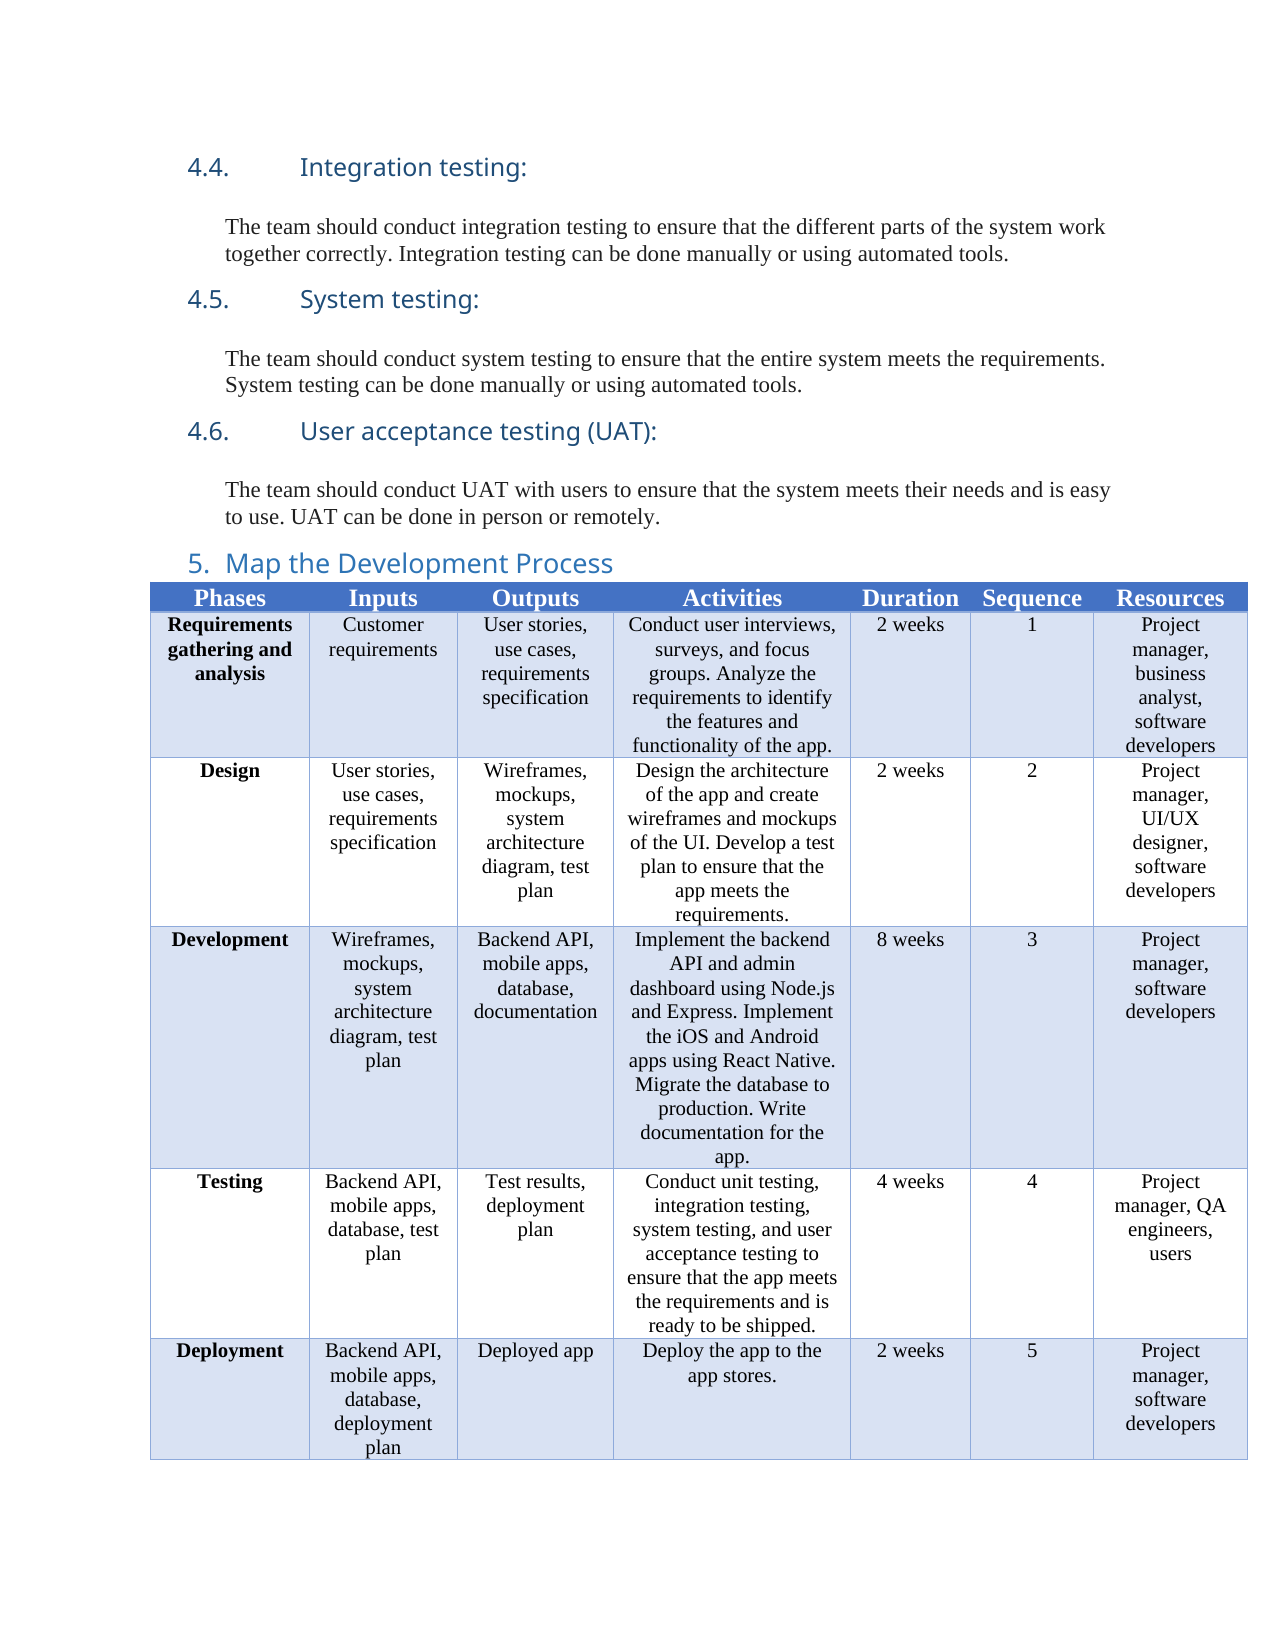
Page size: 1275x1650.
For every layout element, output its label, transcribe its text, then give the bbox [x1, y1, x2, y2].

table_cell 2 weeks [851, 758, 970, 926]
table_cell Customer requirements [310, 613, 457, 757]
text The team should conduct integration testing to ensure that the different parts of the system work together correctly. Integration testing can be done manually or using automated tools. [225, 213, 1125, 266]
table_cell Wireframes, mockups, system architecture diagram, test plan [310, 927, 457, 1168]
table_cell 3 [971, 927, 1093, 1168]
table_header Resources [1094, 583, 1247, 611]
table_cell 4 weeks [851, 1169, 970, 1337]
table_cell Project manager, business analyst, software developers [1094, 613, 1247, 757]
table_cell Wireframes, mockups, system architecture diagram, test plan [458, 758, 613, 926]
table_cell 4 [971, 1169, 1093, 1337]
subtitle System testing: [187, 282, 1125, 316]
table_cell 2 [971, 758, 1093, 926]
subtitle Map the Development Process [187, 545, 1125, 582]
table_header Phases [151, 583, 309, 611]
table_header Sequence [971, 583, 1093, 611]
table_cell Deployment [151, 1339, 309, 1459]
table_cell Project manager, UI/UX designer, software developers [1094, 758, 1247, 926]
table_cell 8 weeks [851, 927, 970, 1168]
table_cell Backend API, mobile apps, database, documentation [458, 927, 613, 1168]
table_cell 2 weeks [851, 1339, 970, 1459]
table_cell Requirements gathering and analysis [151, 613, 309, 757]
table_cell Testing [151, 1169, 309, 1337]
table_cell 2 weeks [851, 613, 970, 757]
table_header Duration [851, 583, 970, 611]
table_cell Backend API, mobile apps, database, test plan [310, 1169, 457, 1337]
text The team should conduct system testing to ensure that the entire system meets the requirements. System testing can be done manually or using automated tools. [225, 345, 1125, 397]
table_cell Project manager, software developers [1094, 1339, 1247, 1459]
text The team should conduct UAT with users to ensure that the system meets their needs and is easy to use. UAT can be done in person or remotely. [225, 476, 1125, 529]
table_cell Implement the backend API and admin dashboard using Node.js and Express. Implement the iOS and Android apps using React Native. Migrate the database to production. Write documentation for the app. [614, 927, 850, 1168]
table_cell Deployed app [458, 1339, 613, 1459]
table_cell Deploy the app to the app stores. [614, 1339, 850, 1459]
subtitle Integration testing: [187, 150, 1125, 184]
table_cell Test results, deployment plan [458, 1169, 613, 1337]
table_cell 5 [971, 1339, 1093, 1459]
table_cell Design [151, 758, 309, 926]
table_cell Design the architecture of the app and create wireframes and mockups of the UI. Develop a test plan to ensure that the app meets the requirements. [614, 758, 850, 926]
table_header Inputs [310, 583, 457, 611]
table_cell Project manager, QA engineers, users [1094, 1169, 1247, 1337]
table_cell Backend API, mobile apps, database, deployment plan [310, 1339, 457, 1459]
table_cell Development [151, 927, 309, 1168]
table_cell Conduct user interviews, surveys, and focus groups. Analyze the requirements to identify the features and functionality of the app. [614, 613, 850, 757]
table_cell User stories, use cases, requirements specification [458, 613, 613, 757]
table_cell User stories, use cases, requirements specification [310, 758, 457, 926]
subtitle User acceptance testing (UAT): [187, 413, 1125, 447]
table_cell Project manager, software developers [1094, 927, 1247, 1168]
table_cell 1 [971, 613, 1093, 757]
table_header Activities [614, 583, 850, 611]
table_header Outputs [458, 583, 613, 611]
table_cell Conduct unit testing, integration testing, system testing, and user acceptance testing to ensure that the app meets the requirements and is ready to be shipped. [614, 1169, 850, 1337]
